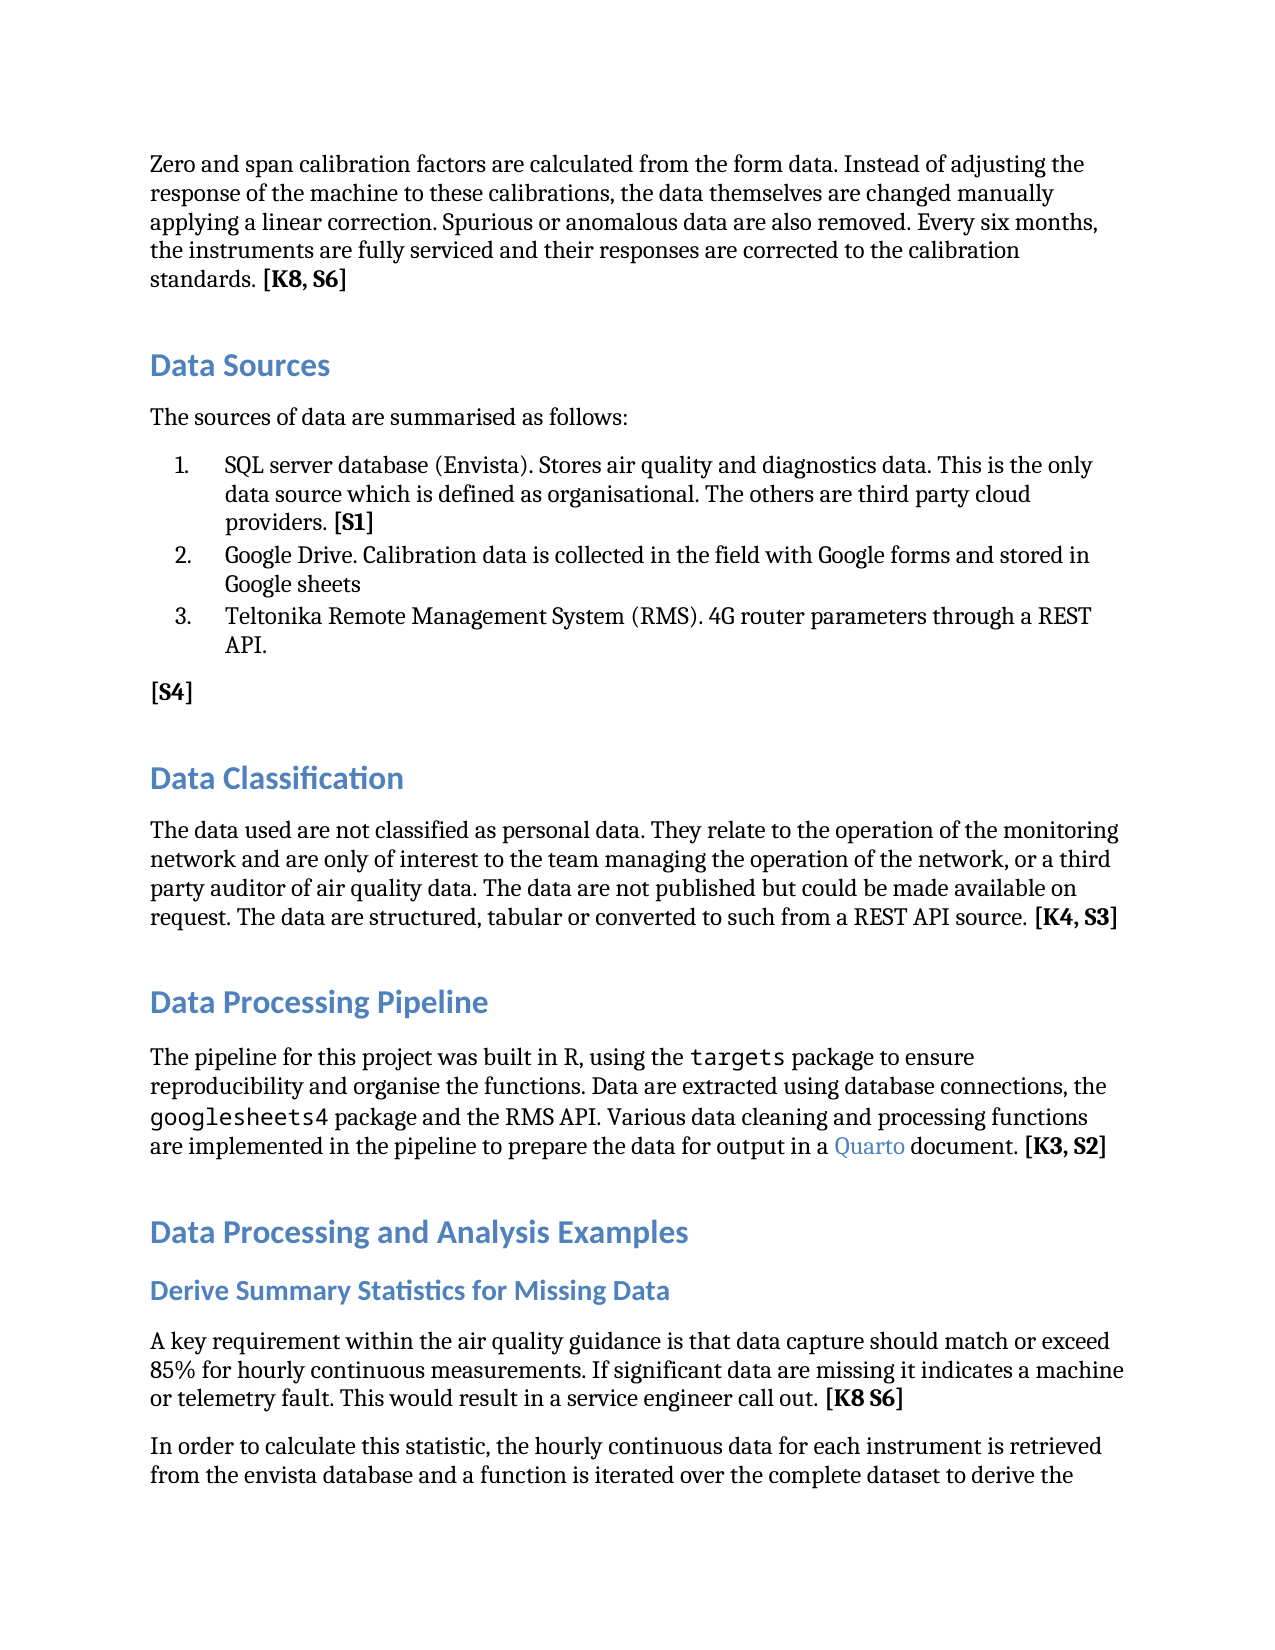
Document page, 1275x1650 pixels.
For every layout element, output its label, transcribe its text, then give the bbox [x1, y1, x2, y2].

list SQL server database (Envista). Stores air quality and diagnostics data. This is the only data source which is defined as organisational. The others are third party cloud providers. [S1] [175, 451, 1125, 537]
text The sources of data are summarised as follows: [150, 403, 1125, 432]
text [150, 1432, 1125, 1489]
subtitle Derive Summary Statistics for Missing Data [150, 1272, 1125, 1308]
text [S4] [150, 678, 1125, 707]
subtitle Data Processing Pipeline [150, 981, 1125, 1022]
subtitle Data Sources [150, 344, 1125, 384]
subtitle Data Processing and Analysis Examples [150, 1211, 1125, 1252]
text The pipeline for this project was built in R, using the targets package to ensure reproducibility and organise the functions. Data are extracted using database connections, the googlesheets4 package and the RMS API. Various data cleaning and processing functions are implemented in the pipeline to prepare the data for output in a Quarto document. [K3, S2] [150, 1041, 1125, 1161]
list Google Drive. Calibration data is collected in the field with Google forms and stored in Google sheets [175, 541, 1125, 598]
text A key requirement within the air quality guidance is that data capture should match or exceed 85% for hourly continuous measurements. If significant data are missing it indicates a machine or telemetry fault. This would result in a service engineer call out. [K8 S6] [150, 1327, 1125, 1413]
subtitle Data Classification [150, 757, 1125, 798]
text The data used are not classified as personal data. They relate to the operation of the monitoring network and are only of interest to the team managing the operation of the network, or a third party auditor of air quality data. The data are not published but could be made available on request. The data are structured, tabular or converted to such from a REST API source. [K4, S3] [150, 816, 1125, 931]
text Zero and span calibration factors are calculated from the form data. Instead of adjusting the response of the machine to these calibrations, the data themselves are changed manually applying a linear correction. Spurious or anomalous data are also removed. Every six months, the instruments are fully serviced and their responses are corrected to the calibration standards. [K8, S6] [150, 150, 1125, 294]
list Teltonika Remote Management System (RMS). 4G router parameters through a REST API. [175, 602, 1125, 659]
